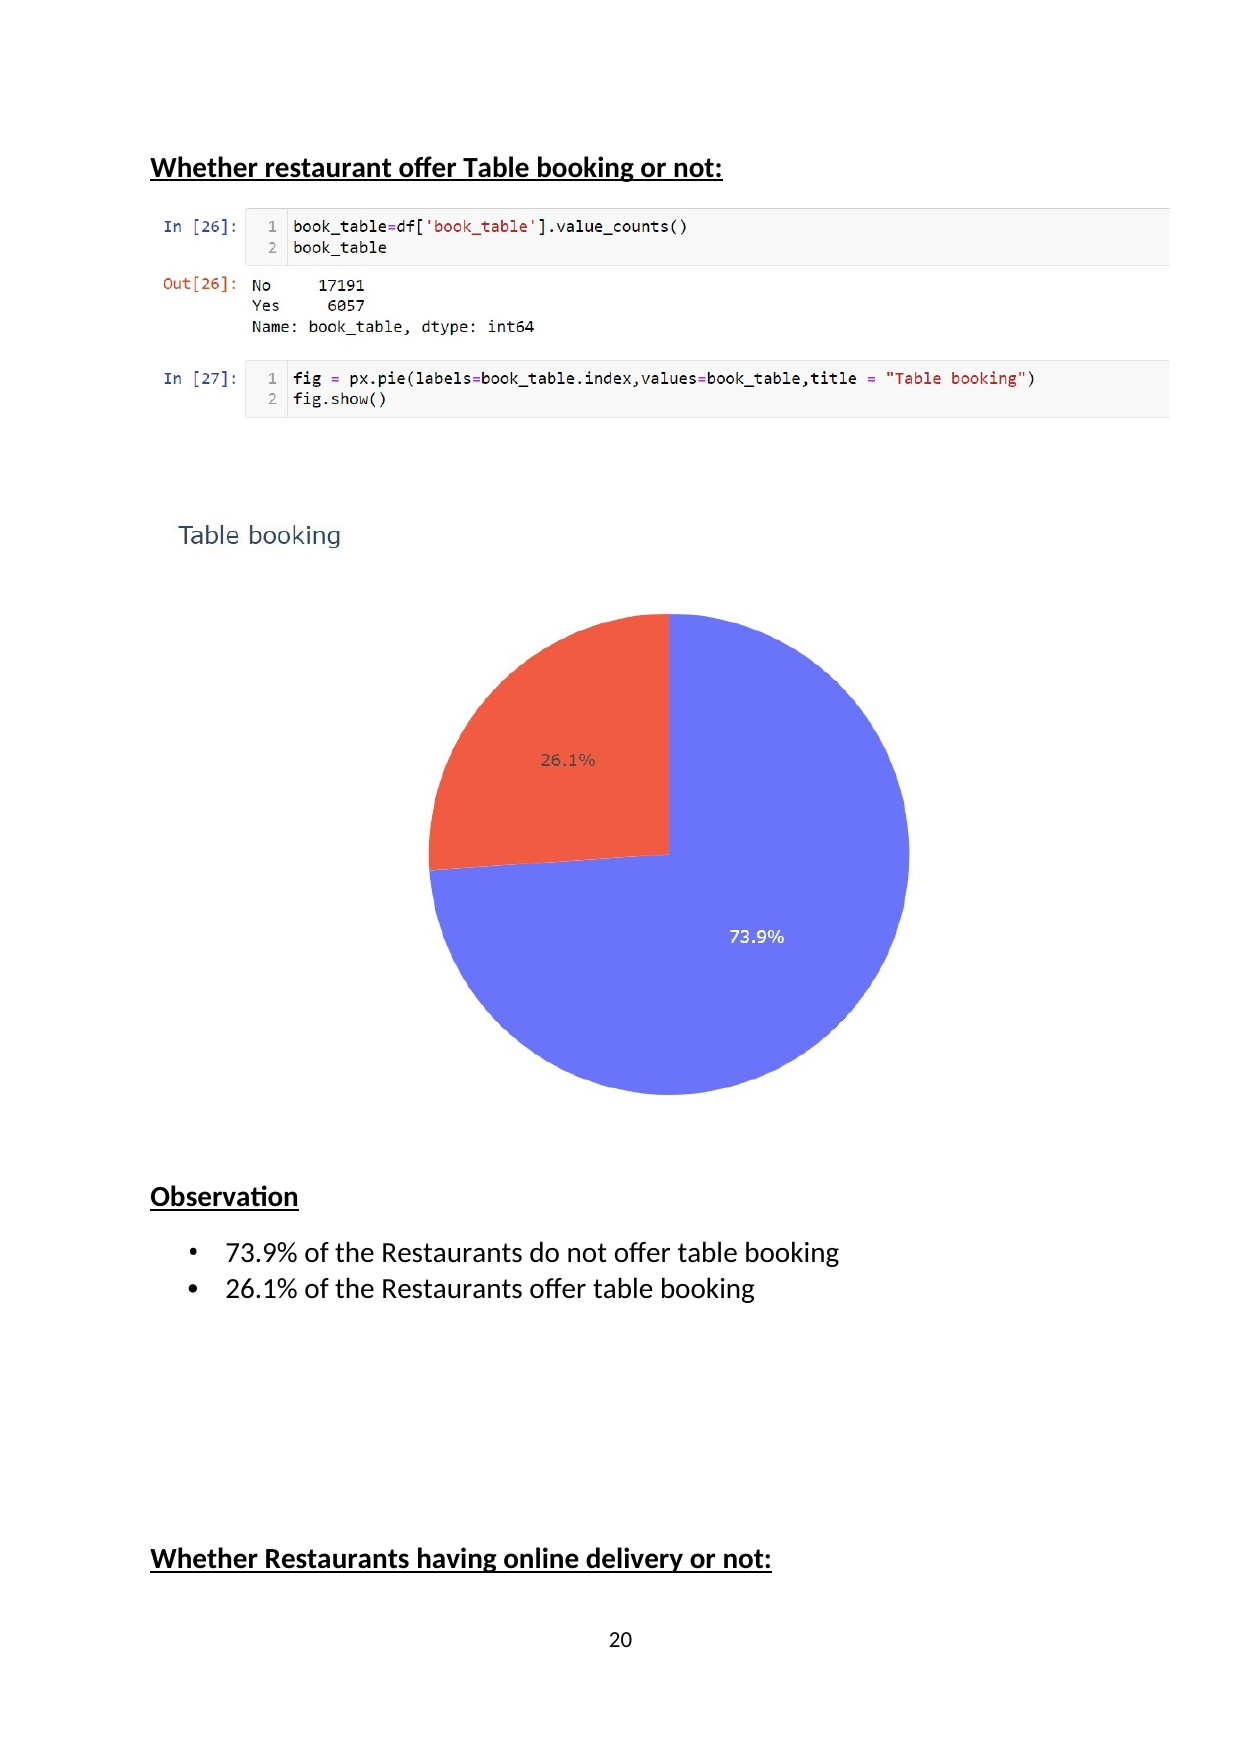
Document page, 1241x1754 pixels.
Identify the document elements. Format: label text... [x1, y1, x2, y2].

text Observation [150, 1178, 1230, 1214]
picture [171, 523, 921, 1096]
list 26.1% of the Restaurants offer table booking [188, 1272, 1230, 1306]
subtitle Whether restaurant offer Table booking or not: [150, 149, 1230, 184]
picture [163, 208, 1170, 418]
subtitle Whether Restaurants having online delivery or not: [150, 1540, 1230, 1576]
list 73.9% of the Restaurants do not offer table booking [188, 1228, 1230, 1272]
